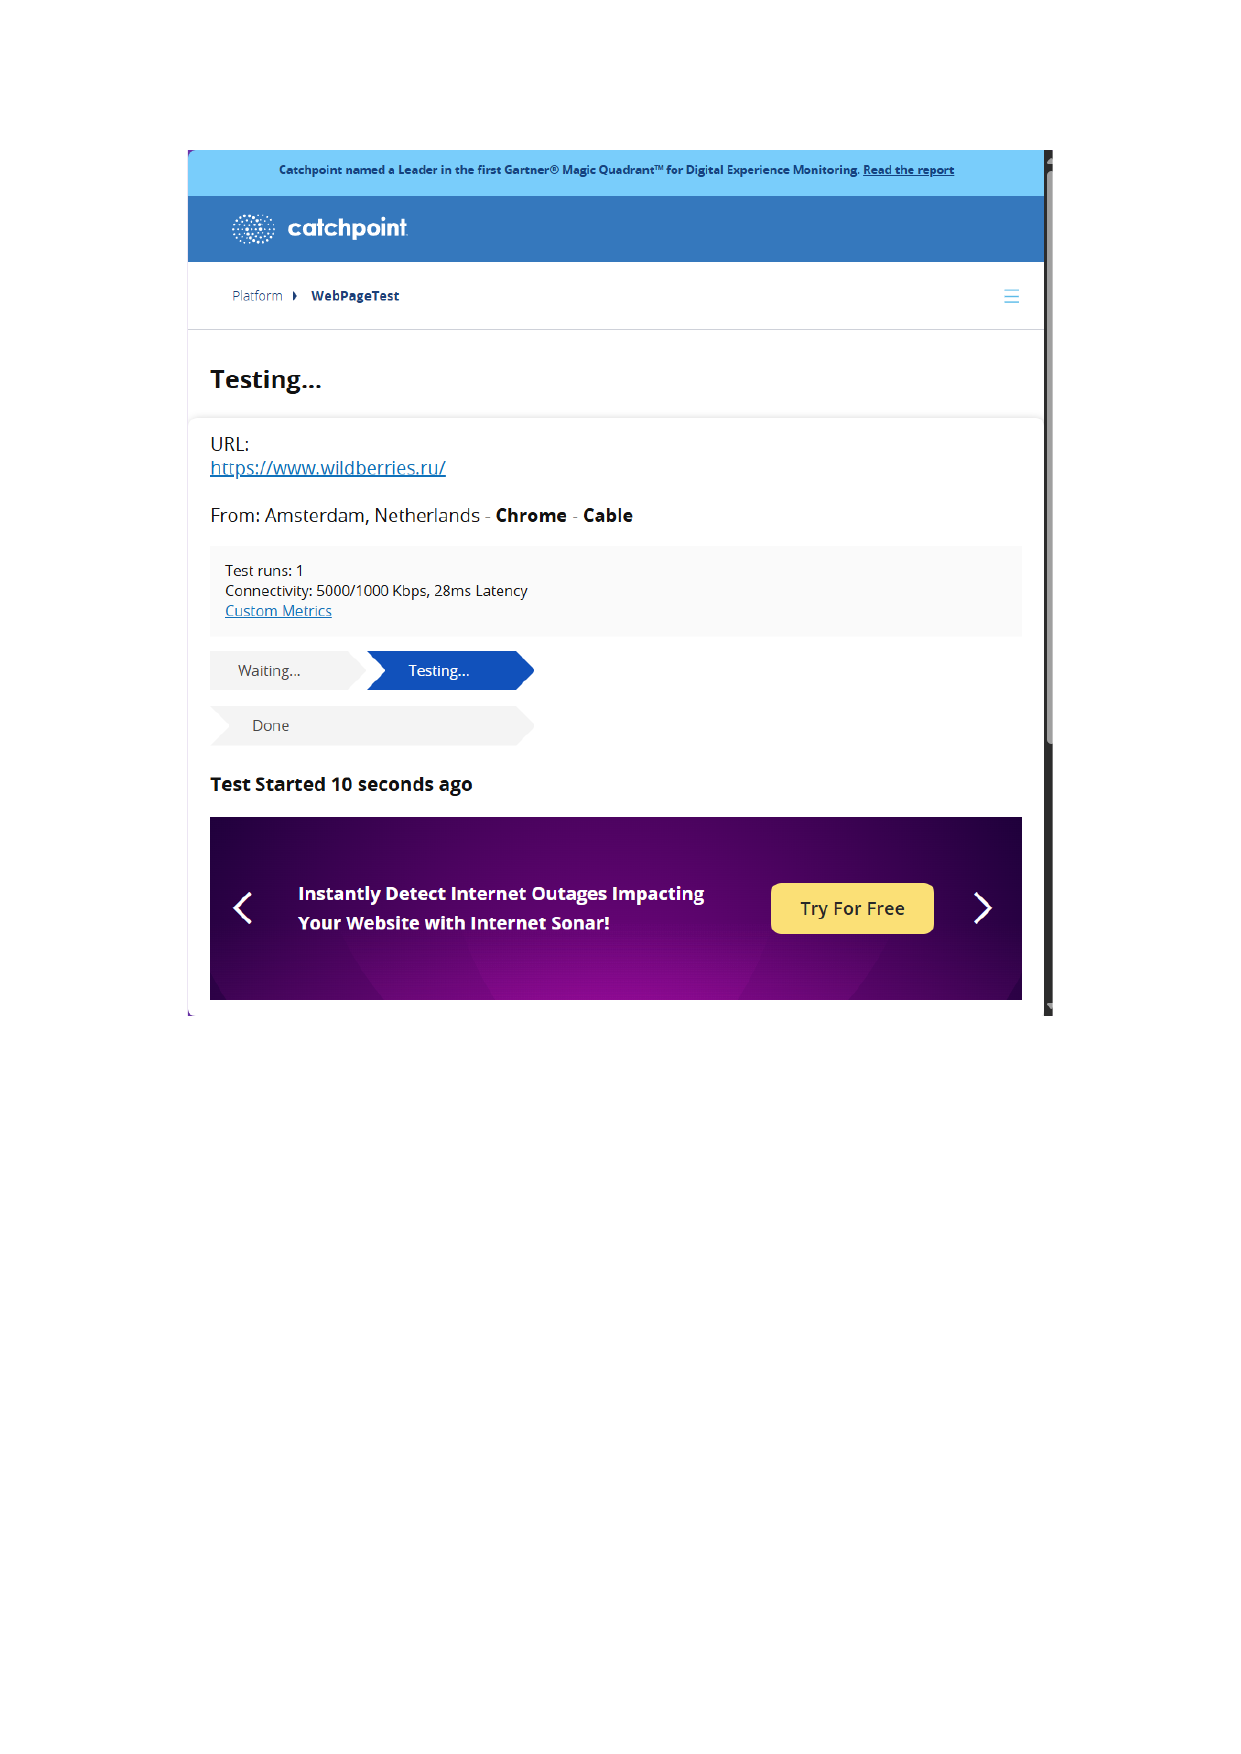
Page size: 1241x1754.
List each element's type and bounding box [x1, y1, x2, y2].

picture [187, 150, 1053, 1016]
